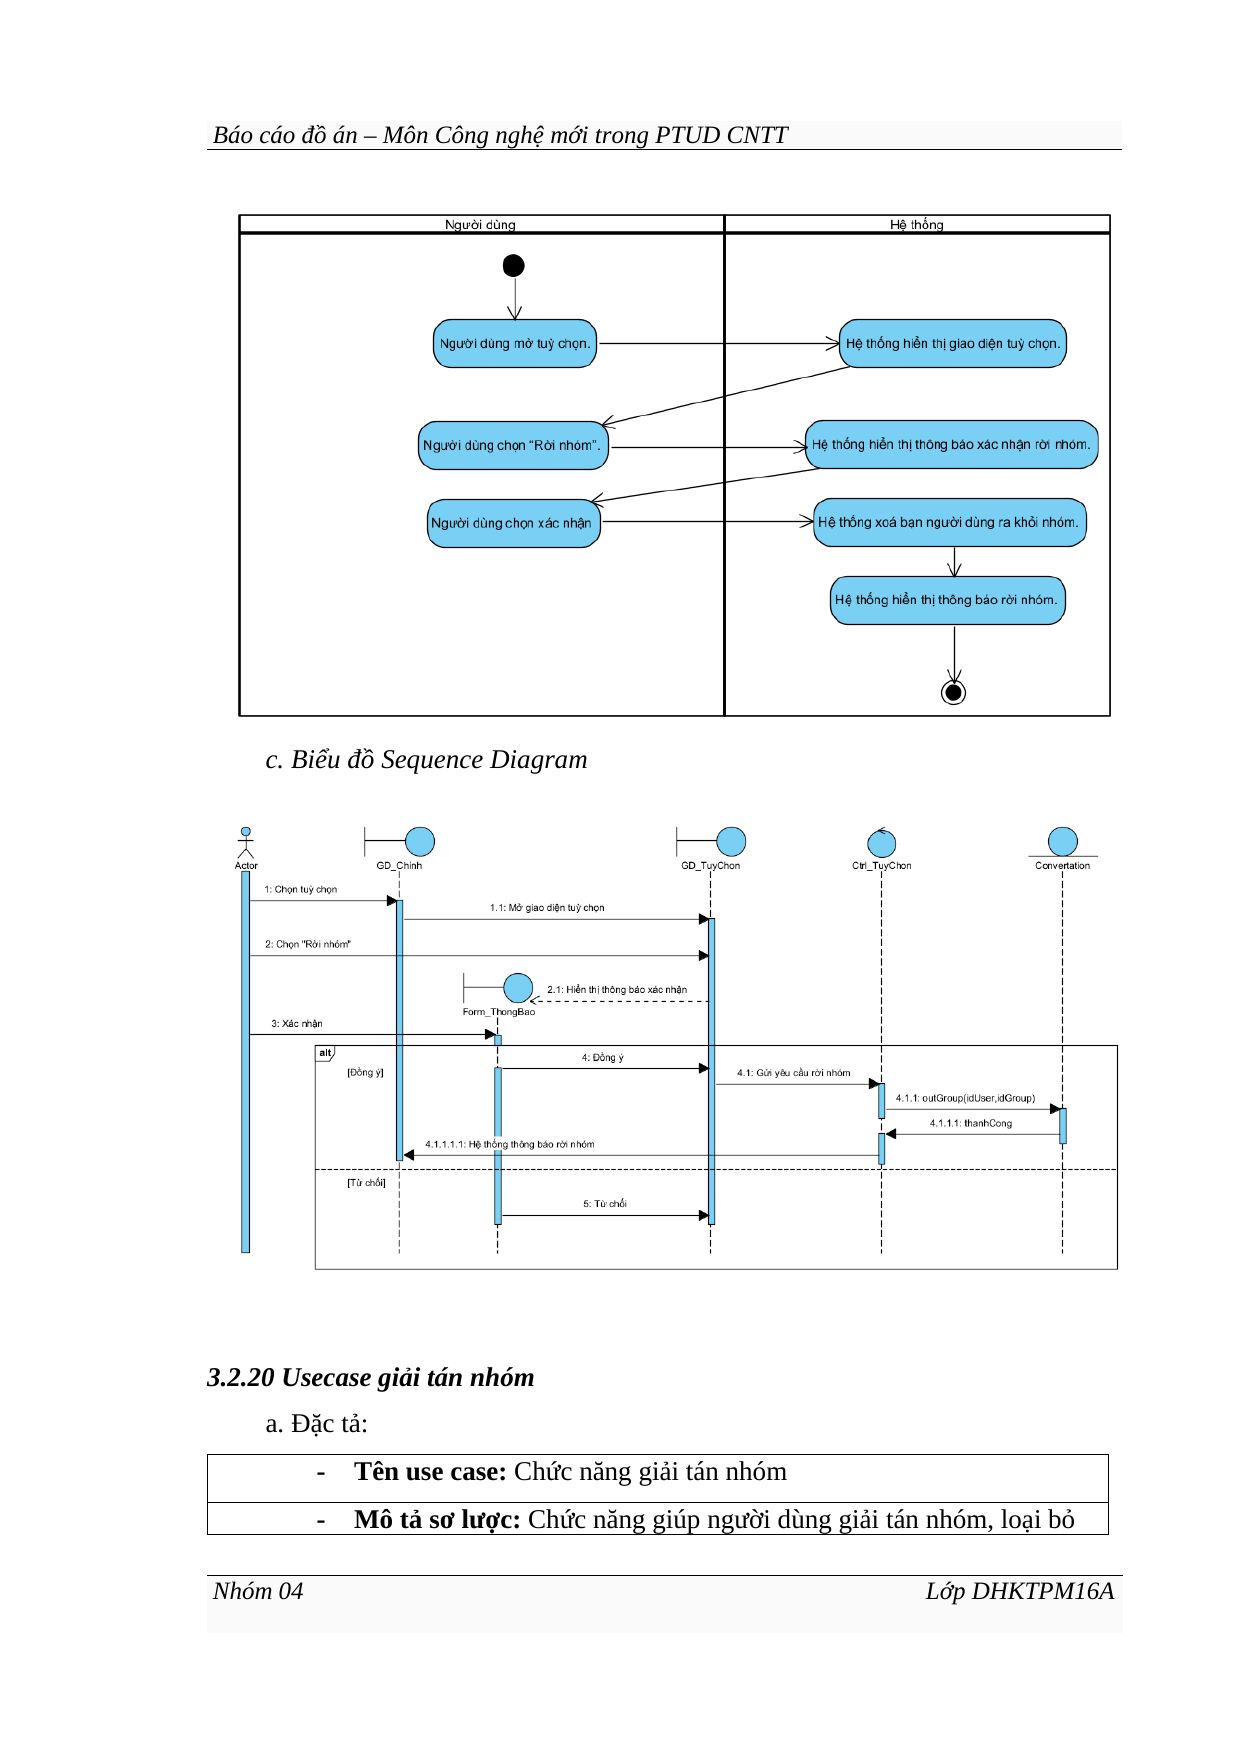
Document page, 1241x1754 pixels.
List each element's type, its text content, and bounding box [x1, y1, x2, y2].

text c. Biểu đồ Sequence Diagram [207, 743, 1122, 774]
text a. Đặc tả: [207, 1407, 1122, 1439]
table_header Tên use case: Chức năng giải tán nhóm [208, 1455, 1108, 1502]
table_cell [208, 1503, 1108, 1534]
picture [206, 179, 1123, 728]
picture [206, 802, 1123, 1299]
subtitle Usecase giải tán nhóm [207, 1361, 1122, 1392]
